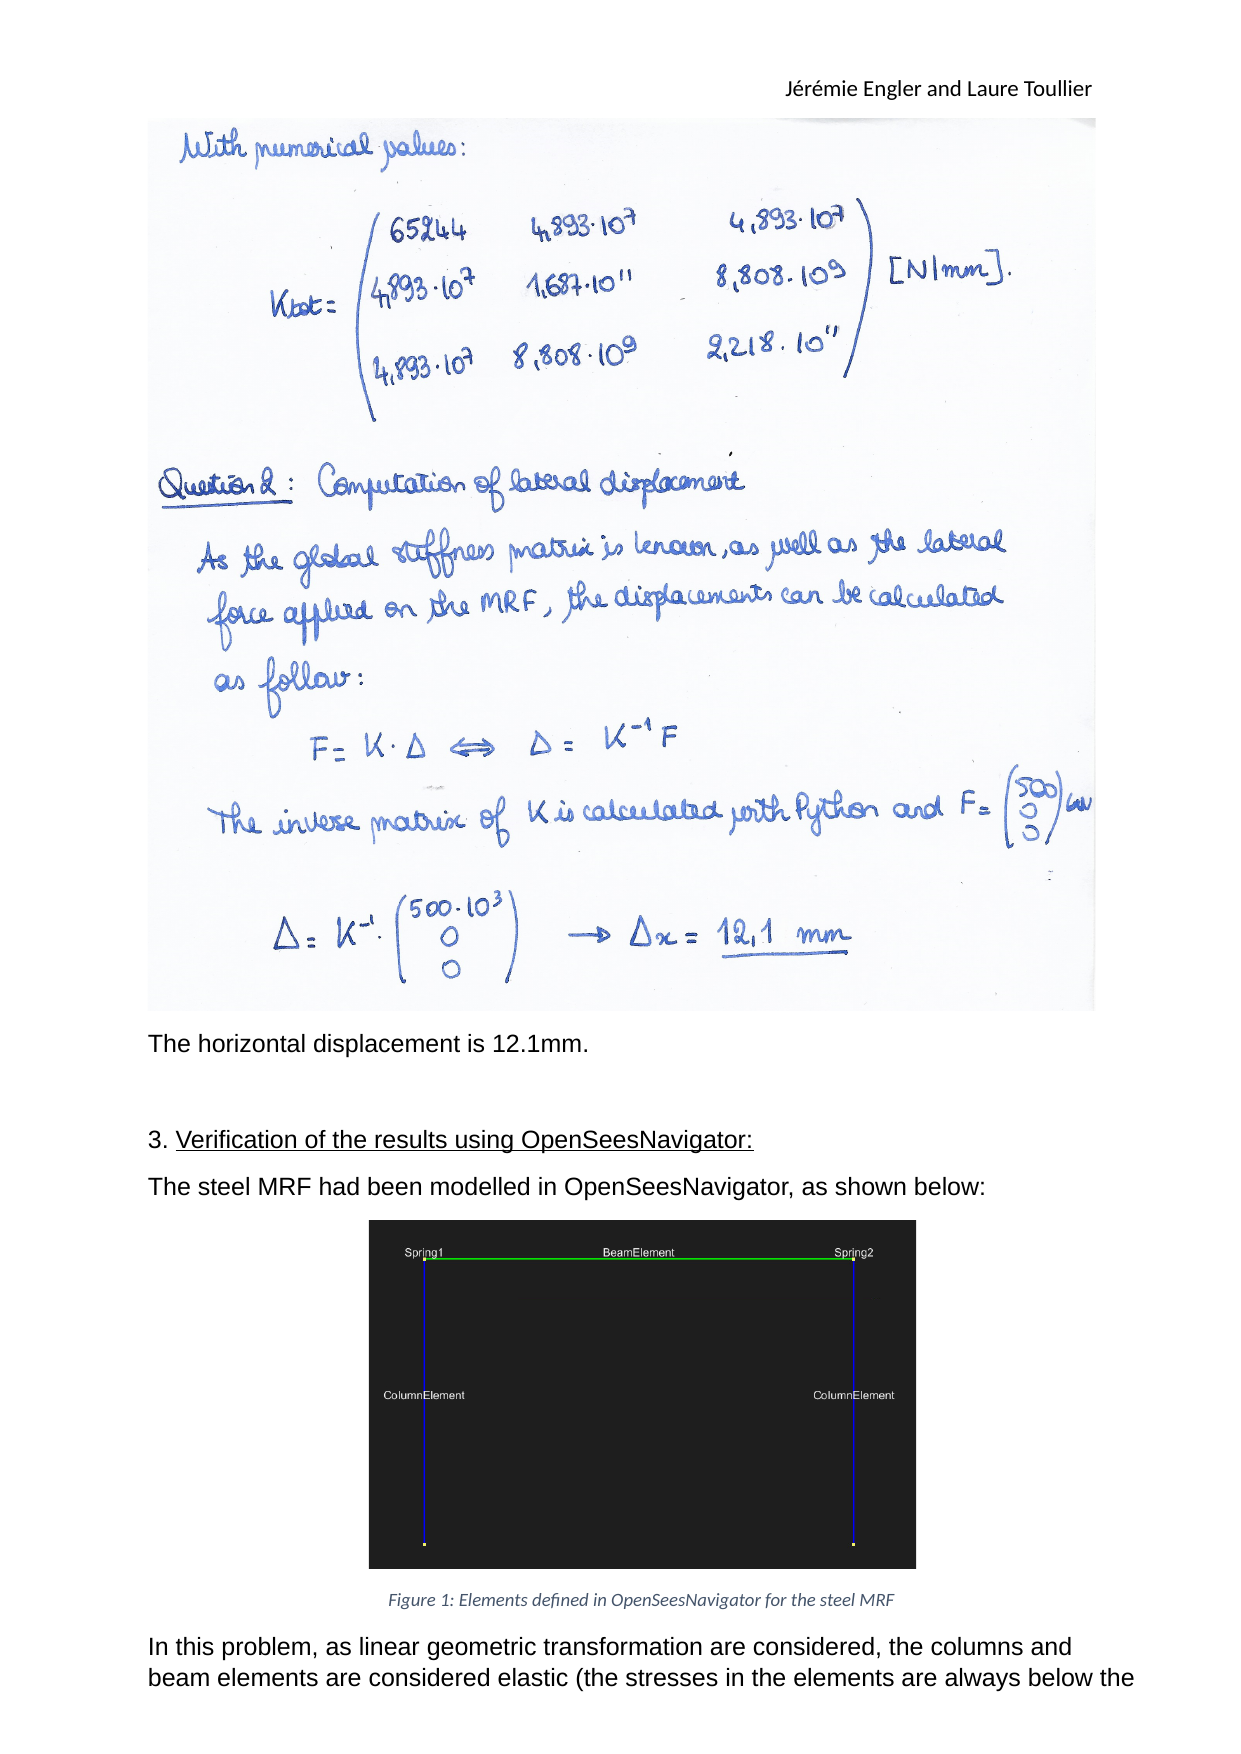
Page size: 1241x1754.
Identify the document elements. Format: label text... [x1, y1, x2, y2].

text Figure 1: Elements defined in OpenSeesNavigator for the steel MRF [148, 1588, 1137, 1611]
picture [368, 1220, 917, 1569]
text The steel MRF had been modelled in OpenSeesNavigator, as shown below: [148, 1172, 1137, 1201]
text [148, 1632, 1137, 1691]
text 3. Verification of the results using OpenSeesNavigator: [148, 1125, 1137, 1153]
text The horizontal displacement is 12.1mm. [148, 1029, 1137, 1058]
picture [147, 118, 1096, 1011]
